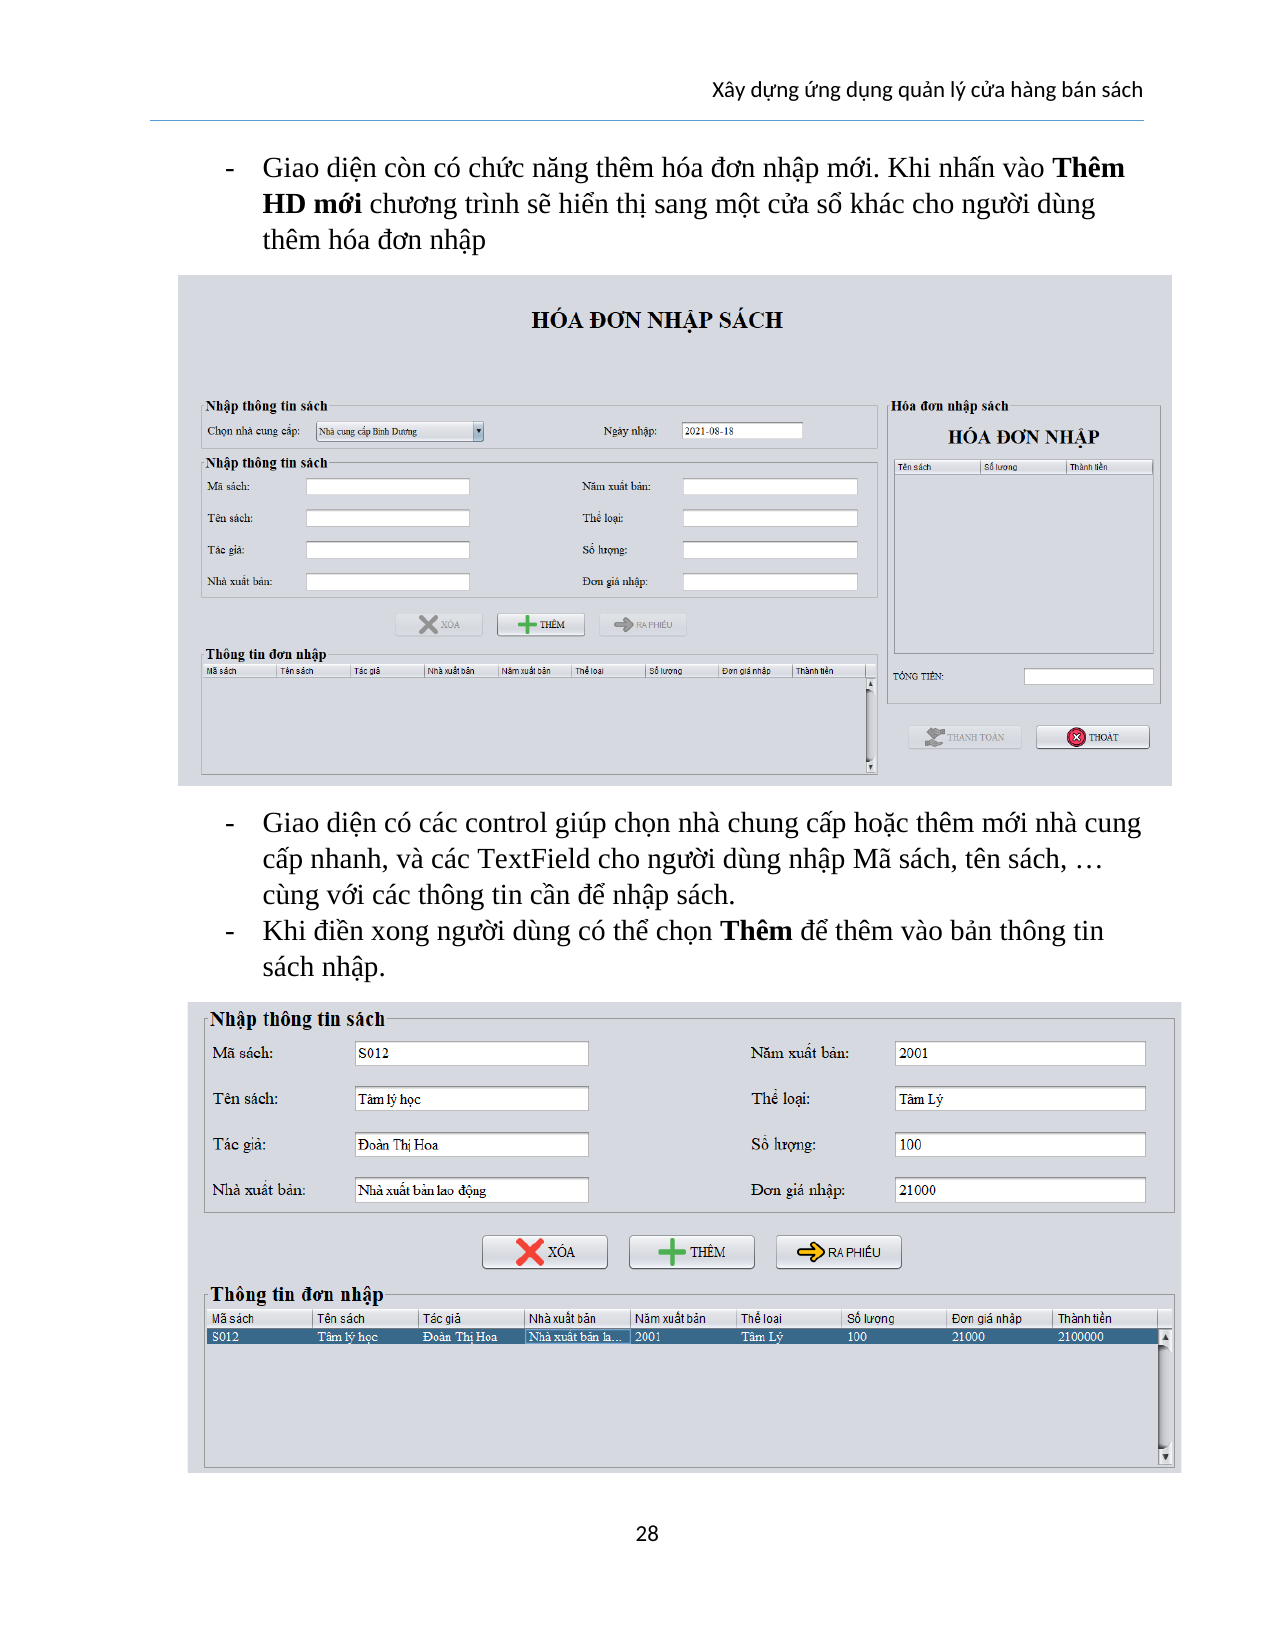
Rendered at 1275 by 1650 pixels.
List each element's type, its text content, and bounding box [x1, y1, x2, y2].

list Khi điền xong người dùng có thể chọn Thêm để thêm vào bản thông tin sách nhập. [225, 913, 1144, 983]
list Giao diện còn có chức năng thêm hóa đơn nhập mới. Khi nhấn vào Thêm HD mới chương trình sẽ hiển thị sang một cửa sổ khác cho người dùng thêm hóa đơn nhập [225, 150, 1144, 256]
list Giao diện có các control giúp chọn nhà chung cấp hoặc thêm mới nhà cung cấp nhanh, và các TextField cho người dùng nhập Mã sách, tên sách, … cùng với các thông tin cần để nhập sách. [225, 805, 1144, 911]
picture [187, 1002, 1182, 1473]
picture [178, 275, 1172, 786]
